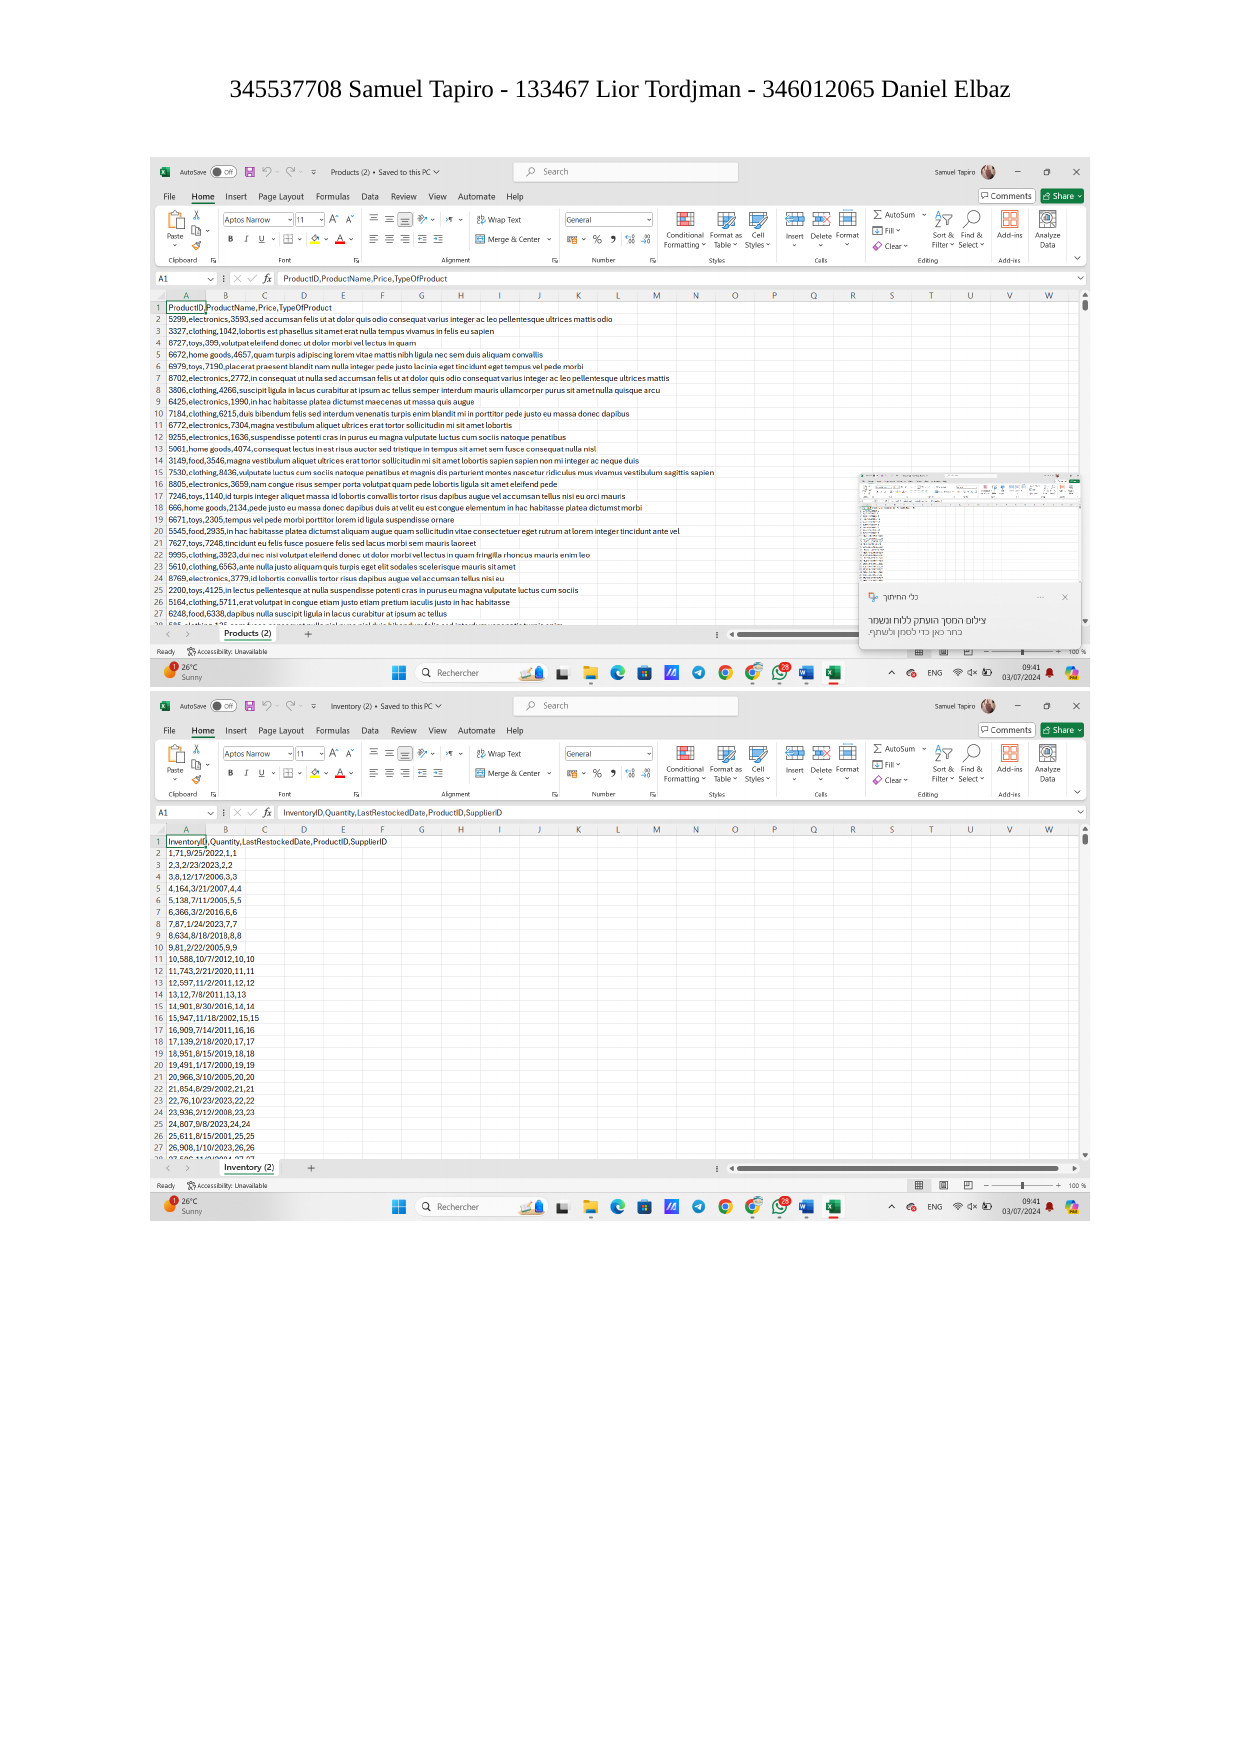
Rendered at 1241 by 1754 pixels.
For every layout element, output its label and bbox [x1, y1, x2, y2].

picture [150, 691, 1091, 1221]
picture [150, 157, 1091, 687]
